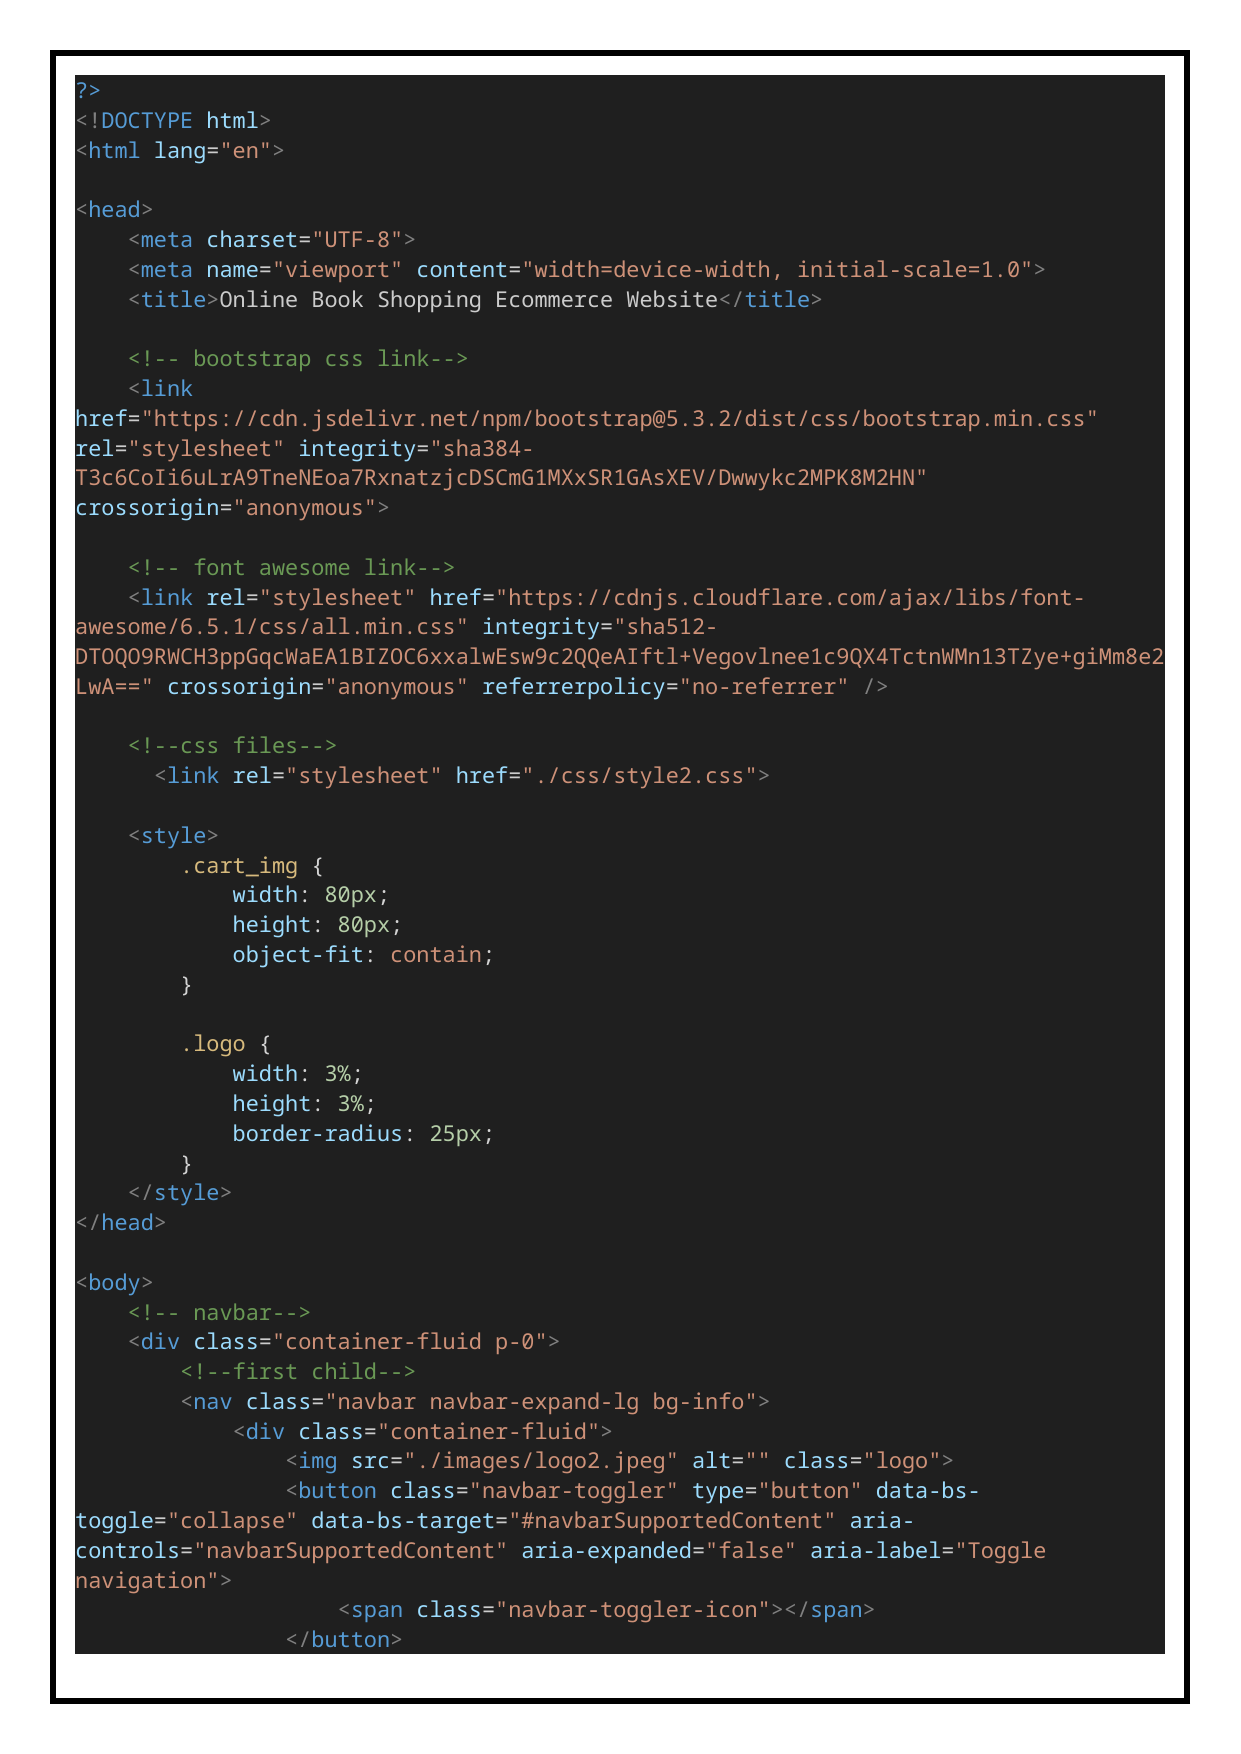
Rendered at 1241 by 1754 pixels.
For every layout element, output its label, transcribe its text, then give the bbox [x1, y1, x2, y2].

text width: 3%; [75, 1058, 1165, 1088]
text <meta charset="UTF-8"> [75, 224, 1165, 254]
text <!DOCTYPE html> [75, 105, 1165, 134]
text <nav class="navbar navbar-expand-lg bg-info"> [75, 1386, 1165, 1416]
text <!--first child--> [75, 1356, 1165, 1386]
text <div class="container-fluid"> [75, 1416, 1165, 1445]
text </button> [75, 1624, 1165, 1654]
text border-radius: 25px; [75, 1118, 1165, 1147]
text height: 80px; [75, 909, 1165, 939]
text object-fit: contain; [75, 939, 1165, 969]
text <meta name="viewport" content="width=device-width, initial-scale=1.0"> [75, 254, 1165, 283]
text <head> [75, 194, 1165, 224]
text <title>Online Book Shopping Ecommerce Website</title> [75, 283, 1165, 313]
text <button class="navbar-toggler" type="button" data-bs-toggle="collapse" data-bs-target="#navbarSupportedContent" aria-controls="navbarSupportedContent" aria-expanded="false" aria-label="Toggle navigation"> [75, 1475, 1165, 1594]
text <html lang="en"> [75, 134, 1165, 164]
text <!--css files--> [75, 730, 1165, 760]
text ?> [75, 75, 1165, 105]
text </head> [75, 1207, 1165, 1237]
text <link rel="stylesheet" href="./css/style2.css"> [75, 760, 1165, 790]
text <!-- navbar--> [75, 1296, 1165, 1326]
text </style> [75, 1177, 1165, 1207]
text .cart_img { [75, 849, 1165, 879]
text .logo { [75, 1028, 1165, 1058]
text <link rel="stylesheet" href="https://cdnjs.cloudflare.com/ajax/libs/font-awesome/6.5.1/css/all.min.css" integrity="sha512-DTOQO9RWCH3ppGqcWaEA1BIZOC6xxalwEsw9c2QQeAIftl+Vegovlnee1c9QX4TctnWMn13TZye+giMm8e2LwA==" crossorigin="anonymous" referrerpolicy="no-referrer" /> [75, 581, 1165, 701]
text <span class="navbar-toggler-icon"></span> [75, 1594, 1165, 1624]
text height: 3%; [75, 1088, 1165, 1118]
text <!-- font awesome link--> [75, 552, 1165, 581]
text <img src="./images/logo2.jpeg" alt="" class="logo"> [75, 1445, 1165, 1475]
text } [75, 1147, 1165, 1177]
text <link href="https://cdn.jsdelivr.net/npm/bootstrap@5.3.2/dist/css/bootstrap.min.css" rel="stylesheet" integrity="sha384-T3c6CoIi6uLrA9TneNEoa7RxnatzjcDSCmG1MXxSR1GAsXEV/Dwwykc2MPK8M2HN" crossorigin="anonymous"> [75, 373, 1165, 522]
text <body> [75, 1267, 1165, 1296]
text <div class="container-fluid p-0"> [75, 1326, 1165, 1356]
text width: 80px; [75, 879, 1165, 909]
text <!-- bootstrap css link--> [75, 343, 1165, 373]
text <style> [75, 820, 1165, 849]
text } [75, 969, 1165, 998]
